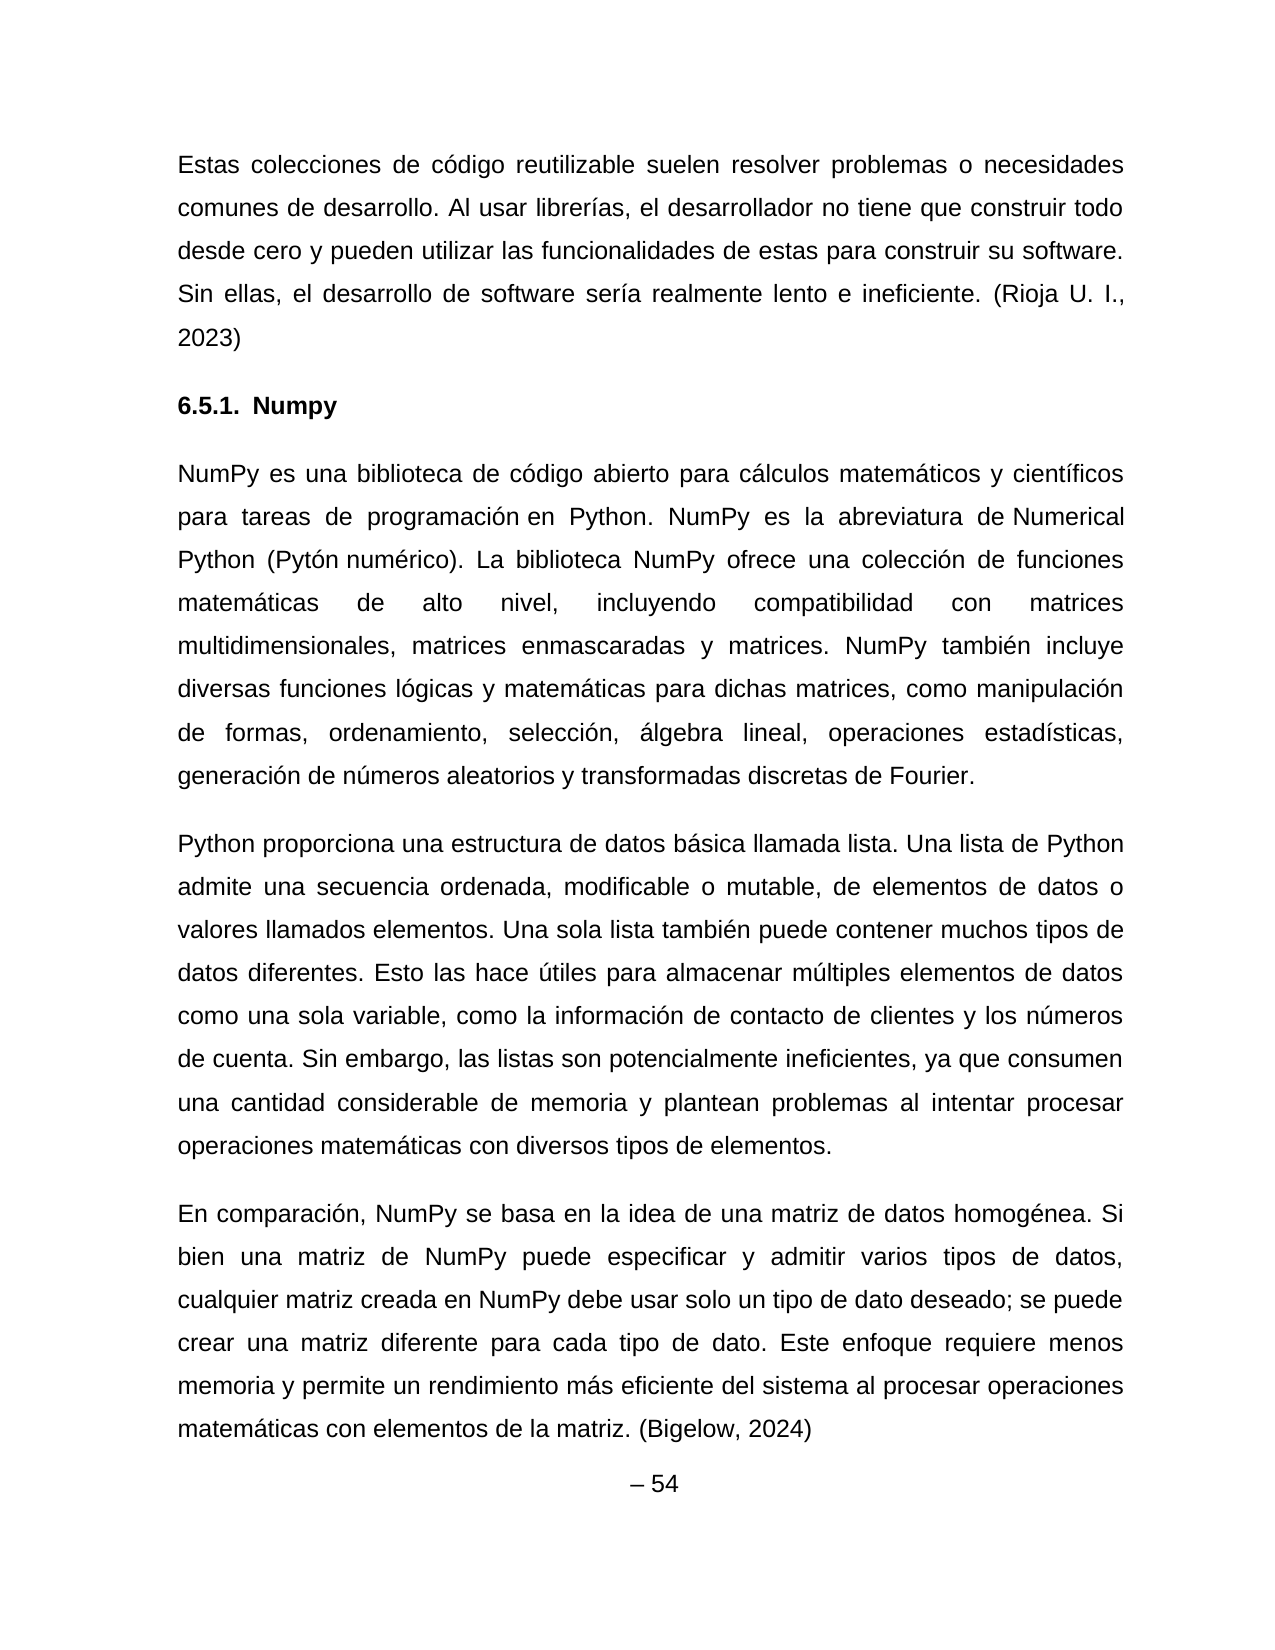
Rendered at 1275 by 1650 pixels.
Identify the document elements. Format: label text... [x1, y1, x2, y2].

text Python proporciona una estructura de datos básica llamada lista. Una lista de Python admite una secuencia ordenada, modificable o mutable, de elementos de datos o valores llamados elementos. Una sola lista también puede contener muchos tipos de datos diferentes. Esto las hace útiles para almacenar múltiples elementos de datos como una sola variable, como la información de contacto de clientes y los números de cuenta. Sin embargo, las listas son potencialmente ineficientes, ya que consumen una cantidad considerable de memoria y plantean problemas al intentar procesar operaciones matemáticas con diversos tipos de elementos. [177, 829, 1125, 1159]
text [177, 150, 1125, 351]
text NumPy es una biblioteca de código abierto para cálculos matemáticos y científicos para tareas de programación en Python. NumPy es la abreviatura de Numerical Python (Pytón numérico). La biblioteca NumPy ofrece una colección de funciones matemáticas de alto nivel, incluyendo compatibilidad con matrices multidimensionales, matrices enmascaradas y matrices. NumPy también incluye diversas funciones lógicas y matemáticas para dichas matrices, como manipulación de formas, ordenamiento, selección, álgebra lineal, operaciones estadísticas, generación de números aleatorios y transformadas discretas de Fourier. [177, 459, 1125, 789]
text En comparación, NumPy se basa en la idea de una matriz de datos homogénea. Si bien una matriz de NumPy puede especificar y admitir varios tipos de datos, cualquier matriz creada en NumPy debe usar solo un tipo de dato deseado; se puede crear una matriz diferente para cada tipo de dato. Este enfoque requiere menos memoria y permite un rendimiento más eficiente del sistema al procesar operaciones matemáticas con elementos de la matriz. [177, 1199, 1125, 1443]
subtitle Numpy [177, 391, 1125, 419]
